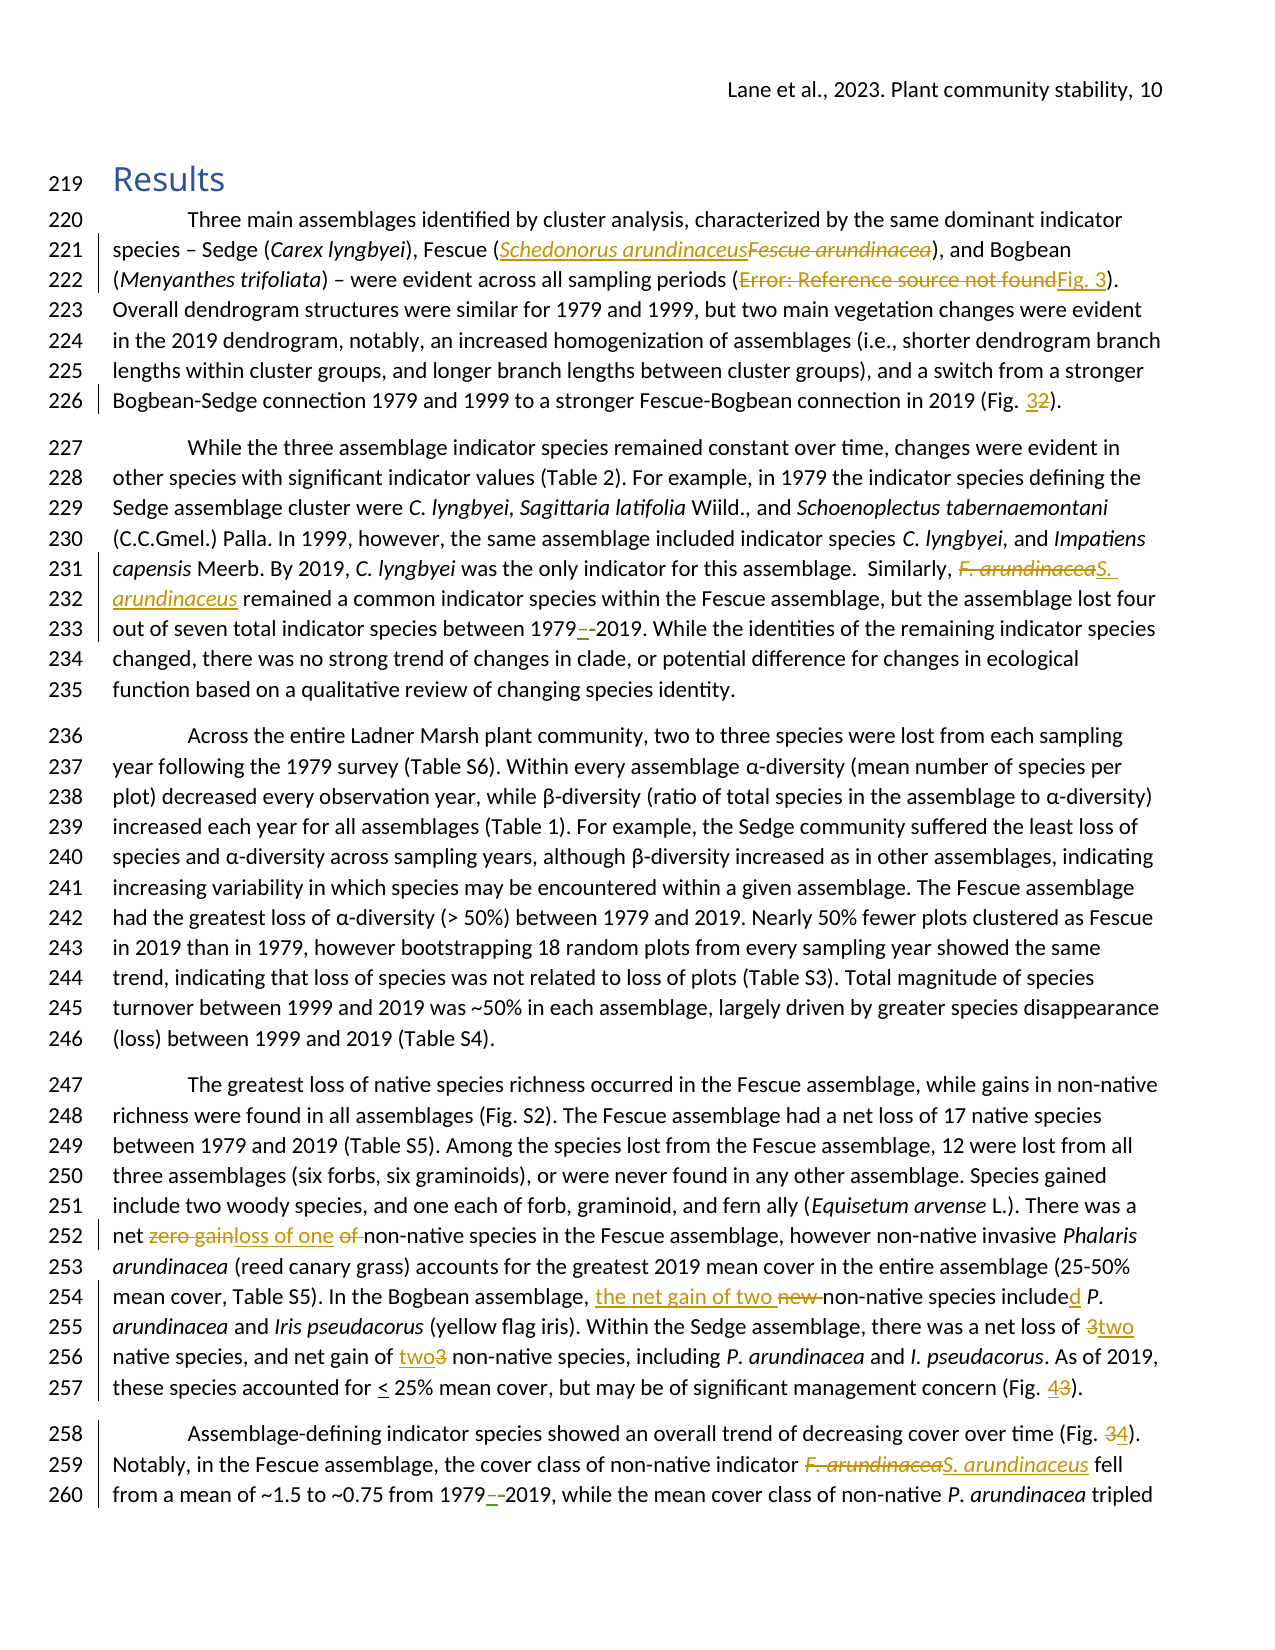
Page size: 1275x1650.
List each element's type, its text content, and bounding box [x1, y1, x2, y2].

text Across the entire Ladner Marsh plant community, two to three species were lost from each sampling year following the 1979 survey (Table S6). Within every assemblage α-diversity (mean number of species per plot) decreased every observation year, while β-diversity (ratio of total species in the assemblage to α-diversity) increased each year for all assemblages (Table 1). For example, the Sedge community suffered the least loss of species and α-diversity across sampling years, although β-diversity increased as in other assemblages, indicating increasing variability in which species may be encountered within a given assemblage. The Fescue assemblage had the greatest loss of α-diversity (> 50%) between 1979 and 2019. Nearly 50% fewer plots clustered as Fescue in 2019 than in 1979, however bootstrapping 18 random plots from every sampling year showed the same trend, indicating that loss of species was not related to loss of plots (Table S3). Total magnitude of species turnover between 1999 and 2019 was ~50% in each assemblage, largely driven by greater species disappearance (loss) between 1999 and 2019 (Table S4). [112, 722, 1162, 1052]
text Three main assemblages identified by cluster analysis, characterized by the same dominant indicator species – Sedge (Carex lyngbyei), Fescue (), and Bogbean (Menyanthes trifoliata) – were evident across all sampling periods (). Overall dendrogram structures were similar for 1979 and 1999, but two main vegetation changes were evident in the 2019 dendrogram, notably, an increased homogenization of assemblages (i.e., shorter dendrogram branch lengths within cluster groups, and longer branch lengths between cluster groups), and a switch from a stronger Bogbean-Sedge connection 1979 and 1999 to a stronger Fescue-Bogbean connection in 2019 (Fig. ). [112, 205, 1162, 414]
text While the three assemblage indicator species remained constant over time, changes were evident in other species with significant indicator values (Table 2). For example, in 1979 the indicator species defining the Sedge assemblage cluster were C. lyngbyei, Sagittaria latifolia Wiild., and Schoenoplectus tabernaemontani (C.C.Gmel.) Palla. In 1999, however, the same assemblage included indicator species C. lyngbyei, and Impatiens capensis Meerb. By 2019, C. lyngbyei was the only indicator for this assemblage. Similarly, remained a common indicator species within the Fescue assemblage, but the assemblage lost four out of seven total indicator species between 19792019. While the identities of the remaining indicator species changed, there was no strong trend of changes in clade, or potential difference for changes in ecological function based on a qualitative review of changing species identity. [112, 433, 1162, 703]
subtitle Results [112, 156, 1162, 201]
text The greatest loss of native species richness occurred in the Fescue assemblage, while gains in non-native richness were found in all assemblages (Fig. S2). The Fescue assemblage had a net loss of 17 native species between 1979 and 2019 (Table S5). Among the species lost from the Fescue assemblage, 12 were lost from all three assemblages (six forbs, six graminoids), or were never found in any other assemblage. Species gained include two woody species, and one each of forb, graminoid, and fern ally (Equisetum arvense L.). There was a net non-native species in the Fescue assemblage, however non-native invasive Phalaris arundinacea (reed canary grass) accounts for the greatest 2019 mean cover in the entire assemblage (25-50% mean cover, Table S5). In the Bogbean assemblage, non-native species include P. arundinacea and Iris pseudacorus (yellow flag iris). Within the Sedge assemblage, there was a net loss of native species, and net gain of non-native species, including P. arundinacea and I. pseudacorus. As of 2019, these species accounted for < 25% mean cover, but may be of significant management concern (Fig. ). [112, 1071, 1162, 1401]
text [112, 1419, 1162, 1508]
